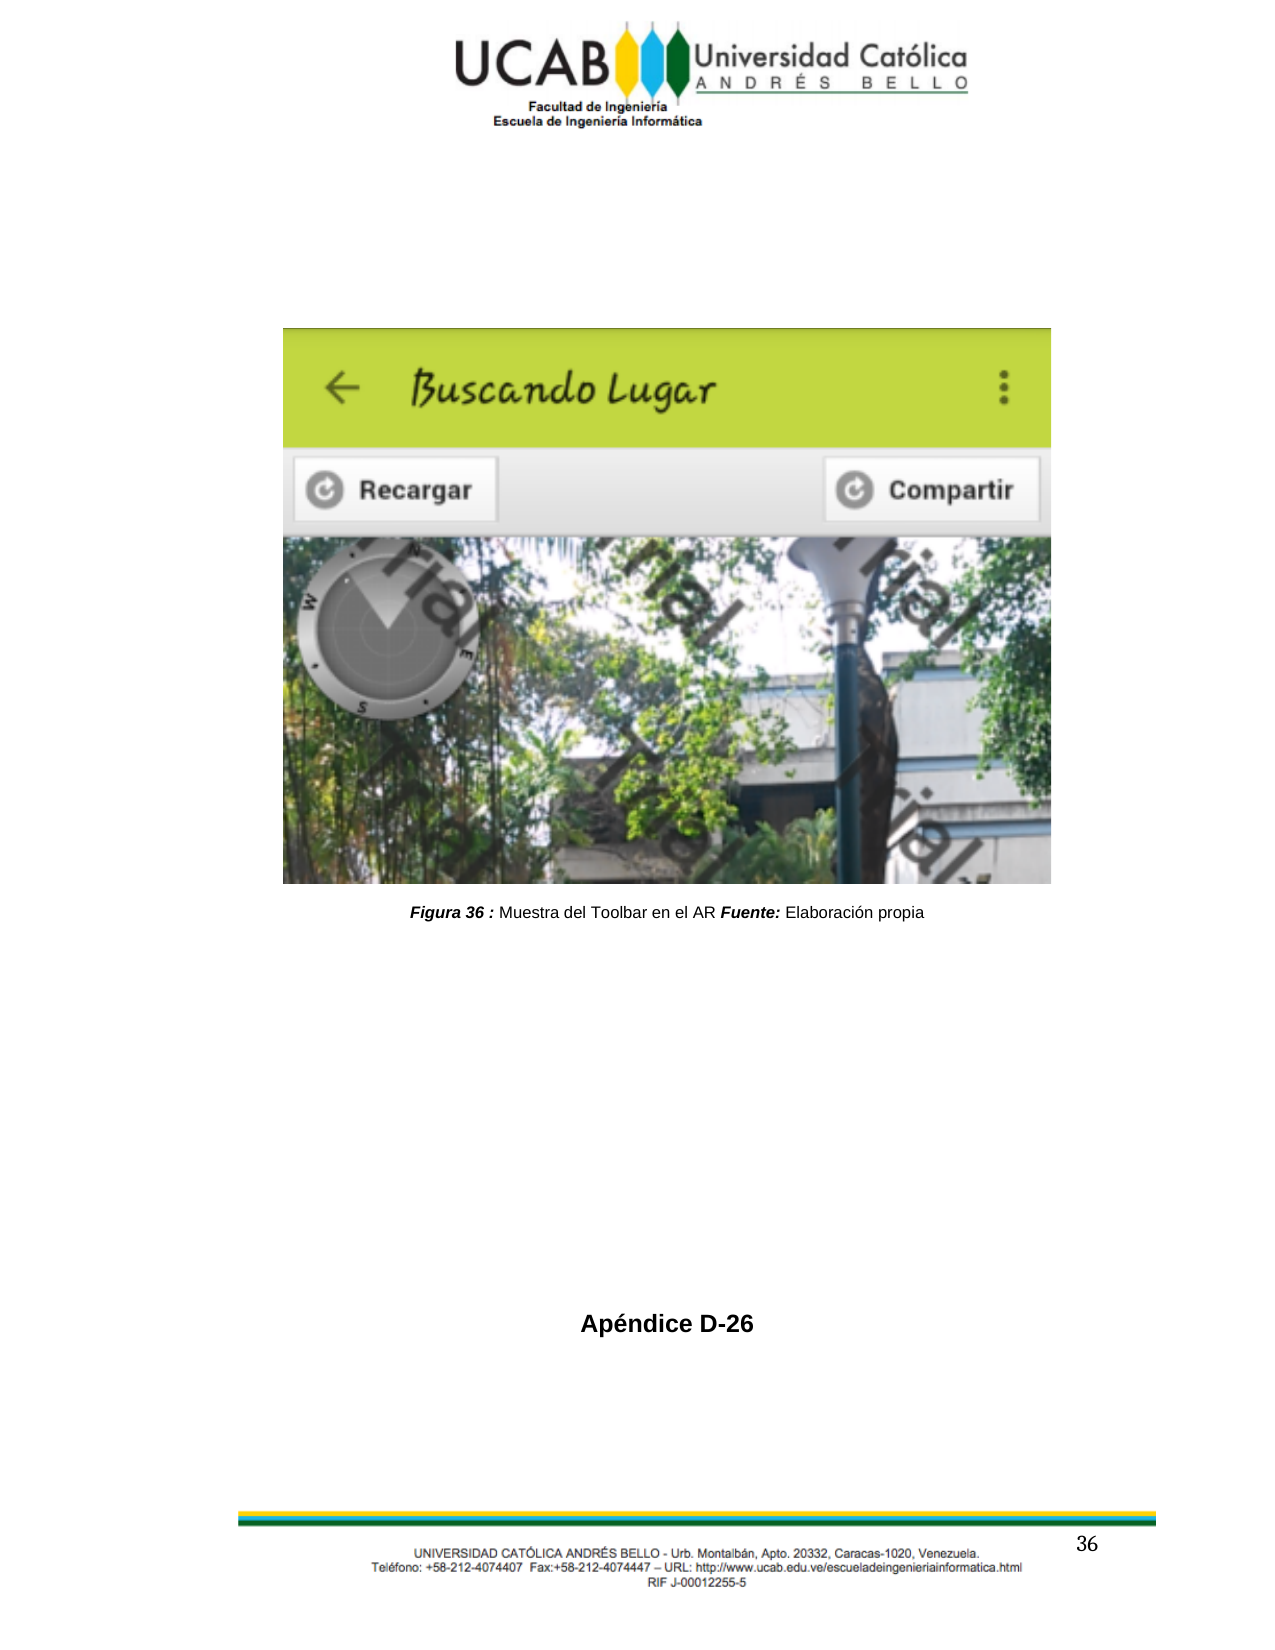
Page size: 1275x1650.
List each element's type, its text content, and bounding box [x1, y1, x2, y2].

picture [283, 328, 1052, 884]
text Figura 36 : Muestra del Toolbar en el AR Fuente: Elaboración propia [236, 903, 1098, 922]
picture [236, 1508, 1156, 1595]
picture [414, 0, 1033, 144]
subtitle Apéndice D-26 [236, 1309, 1098, 1338]
